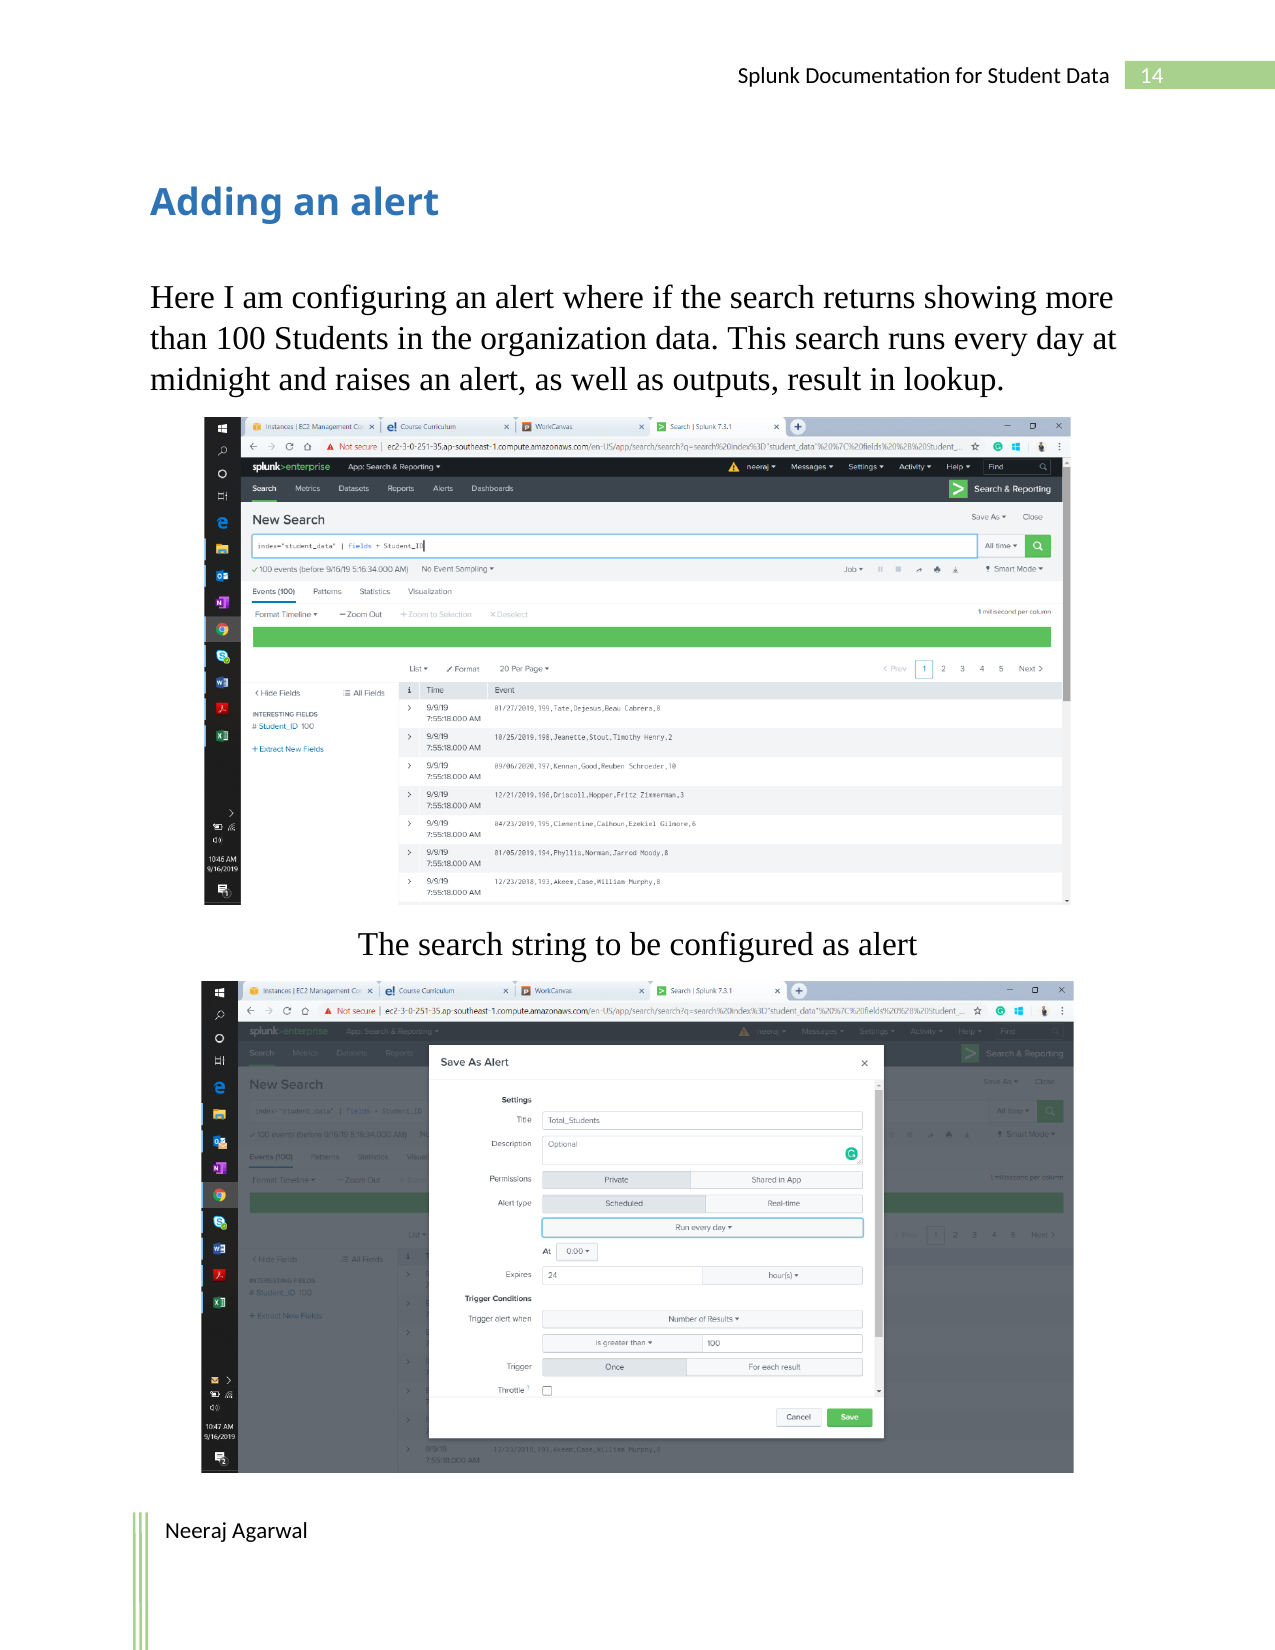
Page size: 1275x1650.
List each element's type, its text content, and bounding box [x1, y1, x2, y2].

text Here I am configuring an alert where if the search returns showing more than 100 Students in the organization data. This search runs every day at midnight and raises an alert, as well as outputs, result in lookup. [150, 277, 1125, 398]
picture [201, 981, 1074, 1473]
picture [204, 417, 1071, 905]
subtitle Adding an alert [150, 175, 1125, 226]
text The search string to be configured as alert [150, 924, 1125, 962]
